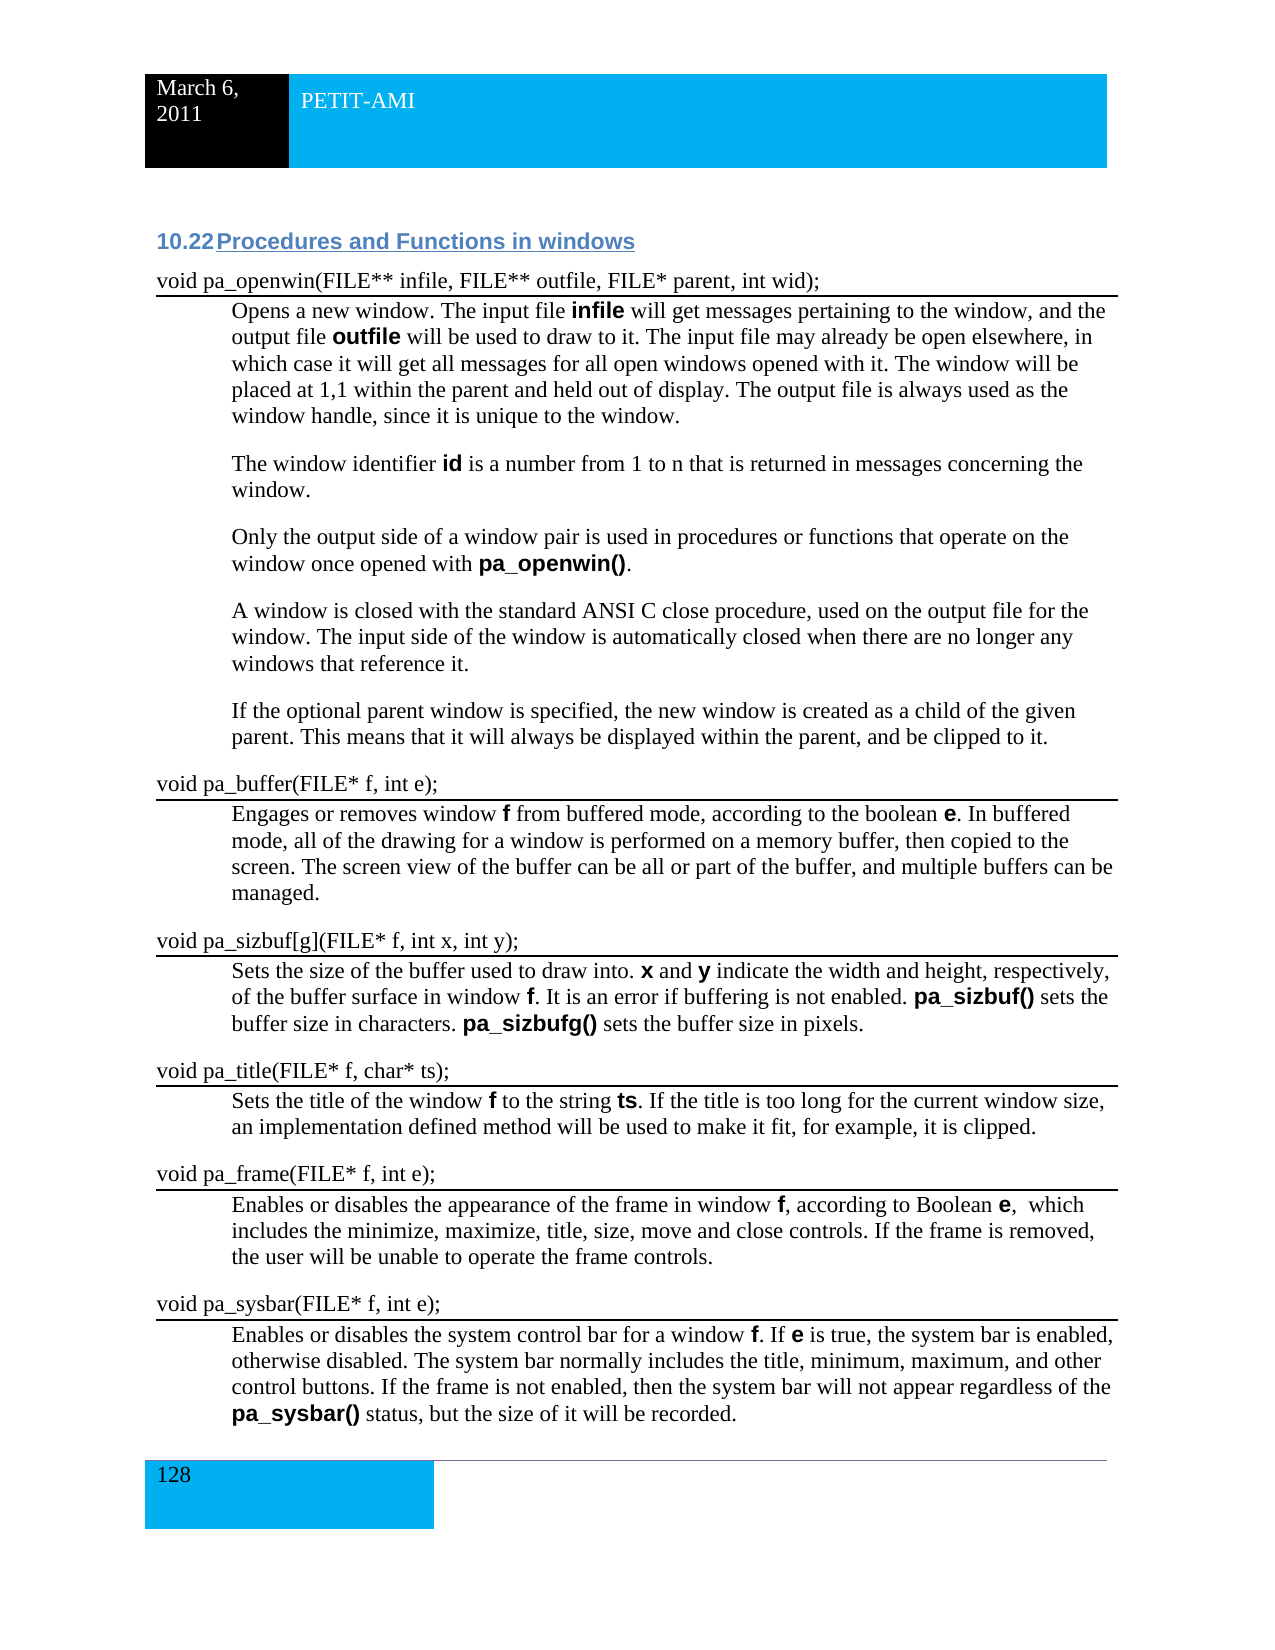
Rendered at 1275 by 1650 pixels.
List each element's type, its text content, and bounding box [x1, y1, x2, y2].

text If the optional parent window is specified, the new window is created as a child of the given parent. This means that it will always be displayed within the parent, and be clipped to it. [231, 697, 1118, 749]
text The window identifier id is a number from 1 to n that is returned in messages concerning the window. [231, 449, 1118, 502]
text Sets the title of the window f to the string ts. If the title is too long for the current window size, an implementation defined method will be used to make it fit, for example, it is clipped. [231, 1087, 1118, 1140]
text A window is closed with the standard ANSI C close procedure, used on the output file for the window. The input side of the window is automatically closed when there are no longer any windows that reference it. [231, 597, 1118, 676]
text void pa_sizbuf[g](FILE* f, int x, int y); [156, 927, 1118, 955]
text void pa_sysbar(FILE* f, int e); [156, 1291, 1118, 1319]
text Enables or disables the system control bar for a window f. If e is true, the system bar is enabled, otherwise disabled. The system bar normally includes the title, minimum, maximum, and other control buttons. If the frame is not enabled, then the system bar will not appear regardless of the pa_sysbar() status, but the size of it will be recorded. [231, 1321, 1118, 1426]
text Only the output side of a window pair is used in procedures or functions that operate on the window once opened with pa_openwin(). [231, 523, 1118, 576]
text void pa_frame(FILE* f, int e); [156, 1161, 1118, 1189]
text Opens a new window. The input file infile will get messages pertaining to the window, and the output file outfile will be used to draw to it. The input file may already be open elsewhere, in which case it will get all messages for all open windows opened with it. The window will be placed at 1,1 within the parent and held out of display. The output file is always used as the window handle, since it is unique to the window. [231, 297, 1118, 429]
subtitle Procedures and Functions in windows [156, 228, 1118, 254]
text void pa_title(FILE* f, char* ts); [156, 1057, 1118, 1085]
text Engages or removes window f from buffered mode, according to the boolean e. In buffered mode, all of the drawing for a window is performed on a memory buffer, then copied to the screen. The screen view of the buffer can be all or part of the buffer, and multiple buffers can be managed. [231, 801, 1118, 906]
text Enables or disables the appearance of the frame in window f, according to Boolean e, which includes the minimize, maximize, title, size, move and close controls. If the frame is removed, the user will be unable to operate the frame controls. [231, 1191, 1118, 1270]
text Sets the size of the buffer used to draw into. x and y indicate the width and height, respectively, of the buffer surface in window f. It is an error if buffering is not enabled. pa_sizbuf() sets the buffer size in characters. pa_sizbufg() sets the buffer size in pixels. [231, 957, 1118, 1036]
text void pa_openwin(FILE** infile, FILE** outfile, FILE* parent, int wid); [156, 267, 1118, 295]
text void pa_buffer(FILE* f, int e); [156, 770, 1118, 799]
